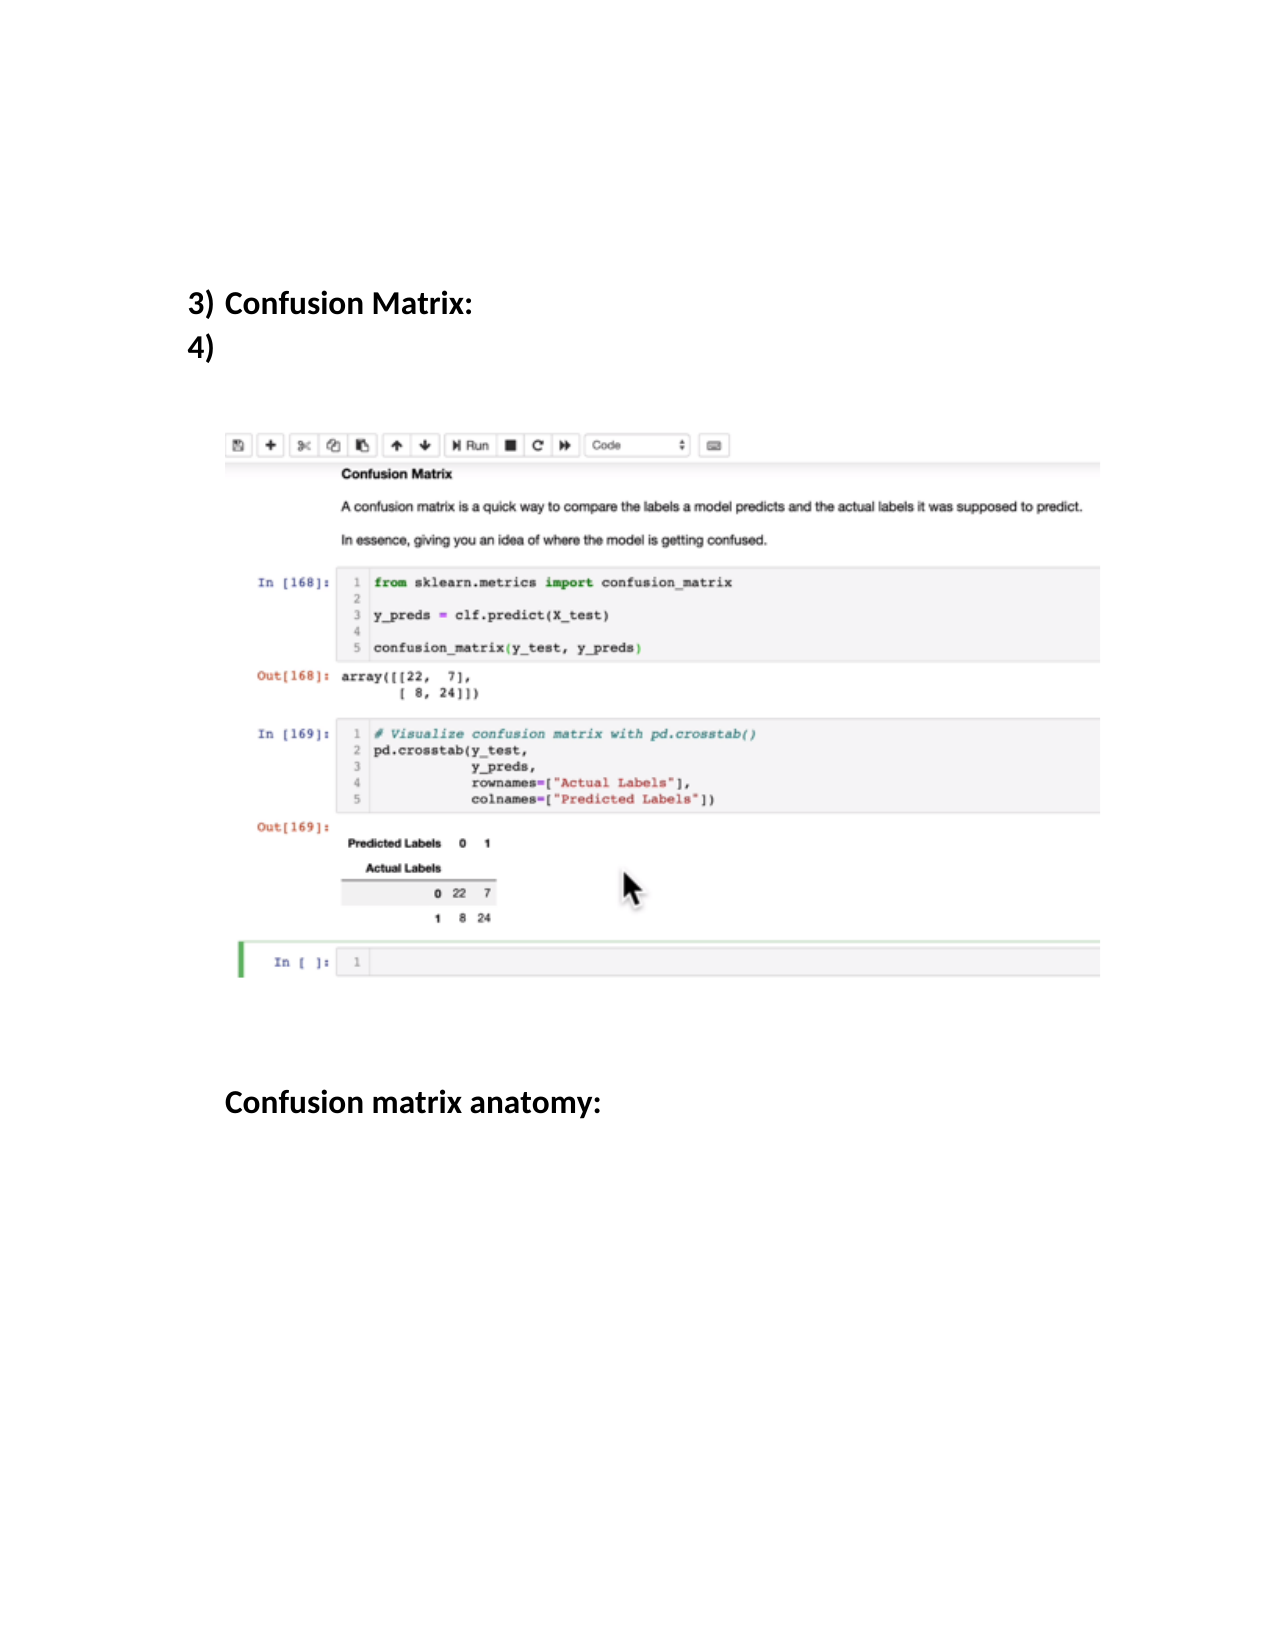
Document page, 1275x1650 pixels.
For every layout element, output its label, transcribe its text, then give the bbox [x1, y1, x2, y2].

list Confusion Matrix: [187, 282, 1125, 323]
picture [225, 430, 1100, 992]
list Confusion matrix anatomy: [225, 1081, 1125, 1122]
